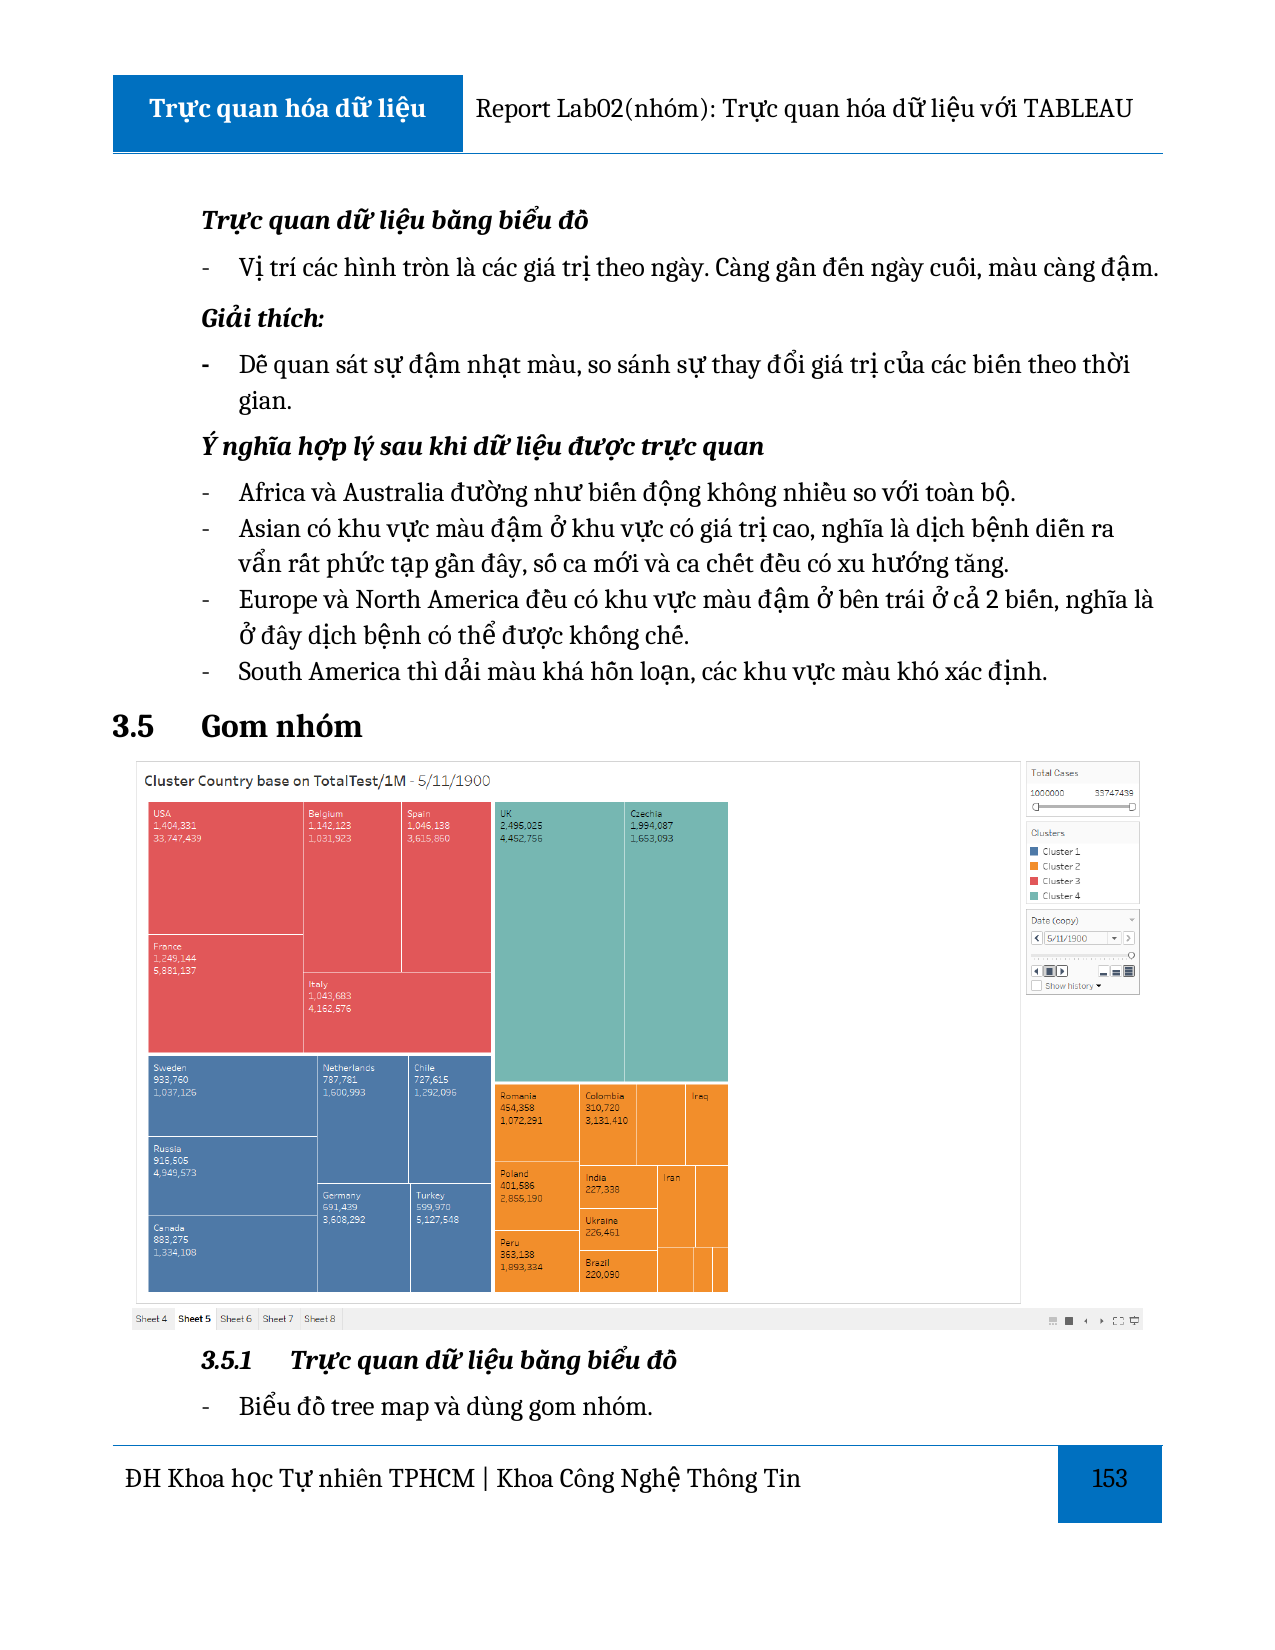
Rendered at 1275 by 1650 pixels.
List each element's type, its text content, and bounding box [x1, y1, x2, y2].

list Vị trí các hình tròn là các giá trị theo ngày. Càng gần đến ngày cuối, màu càng đậm. [201, 252, 1162, 283]
list Europe và North America đều có khu vực màu đậm ở bên trái ở cả 2 biến, nghĩa là ở đây dịch bệnh có thể được khống chế. [201, 584, 1162, 651]
list Asian có khu vực màu đậm ở khu vực có giá trị cao, nghĩa là dịch bệnh diễn ra vẩn rất phức tạp gần đây, số ca mới và ca chết đều có xu hướng tăng. [201, 513, 1162, 580]
list Africa và Australia đường như biến động không nhiều so với toàn bộ. [201, 477, 1162, 508]
list South America thì dải màu khá hỗn loạn, các khu vực màu khó xác định. [201, 656, 1162, 687]
list Dễ quan sát sự đậm nhạt màu, so sánh sự thay đổi giá trị của các biến theo thời gian. [201, 349, 1162, 416]
subtitle Gom nhóm [112, 707, 1162, 745]
list Biểu đồ tree map và dùng gom nhóm. [201, 1391, 1162, 1422]
picture [132, 761, 1143, 1330]
subtitle Trực quan dữ liệu bằng biểu đồ [201, 205, 1162, 237]
subtitle Trực quan dữ liệu bằng biểu đồ [201, 1345, 1162, 1376]
subtitle Giải thích: [201, 303, 1162, 334]
subtitle Ý nghĩa hợp lý sau khi dữ liệu được trực quan [201, 431, 1162, 462]
